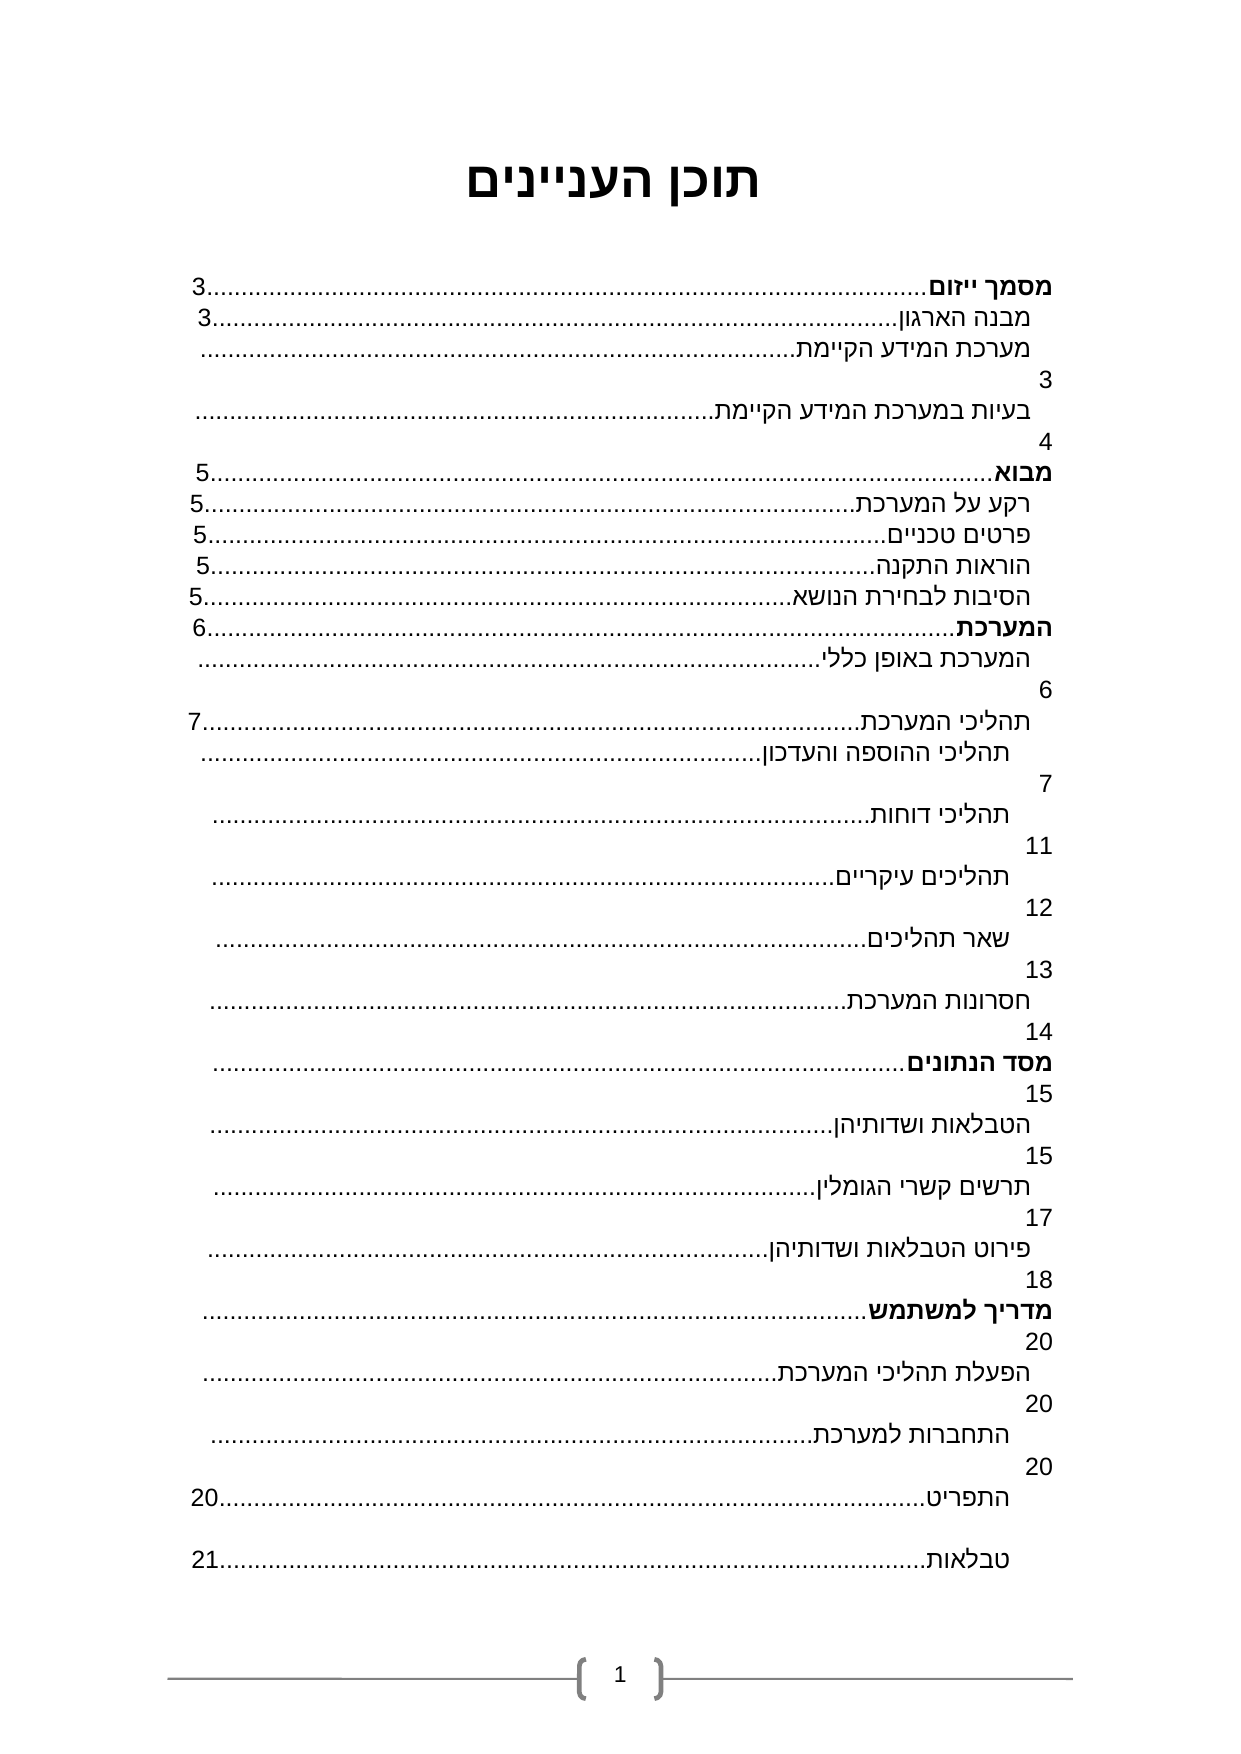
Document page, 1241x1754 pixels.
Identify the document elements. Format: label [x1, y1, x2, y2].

text [187, 150, 1053, 1573]
